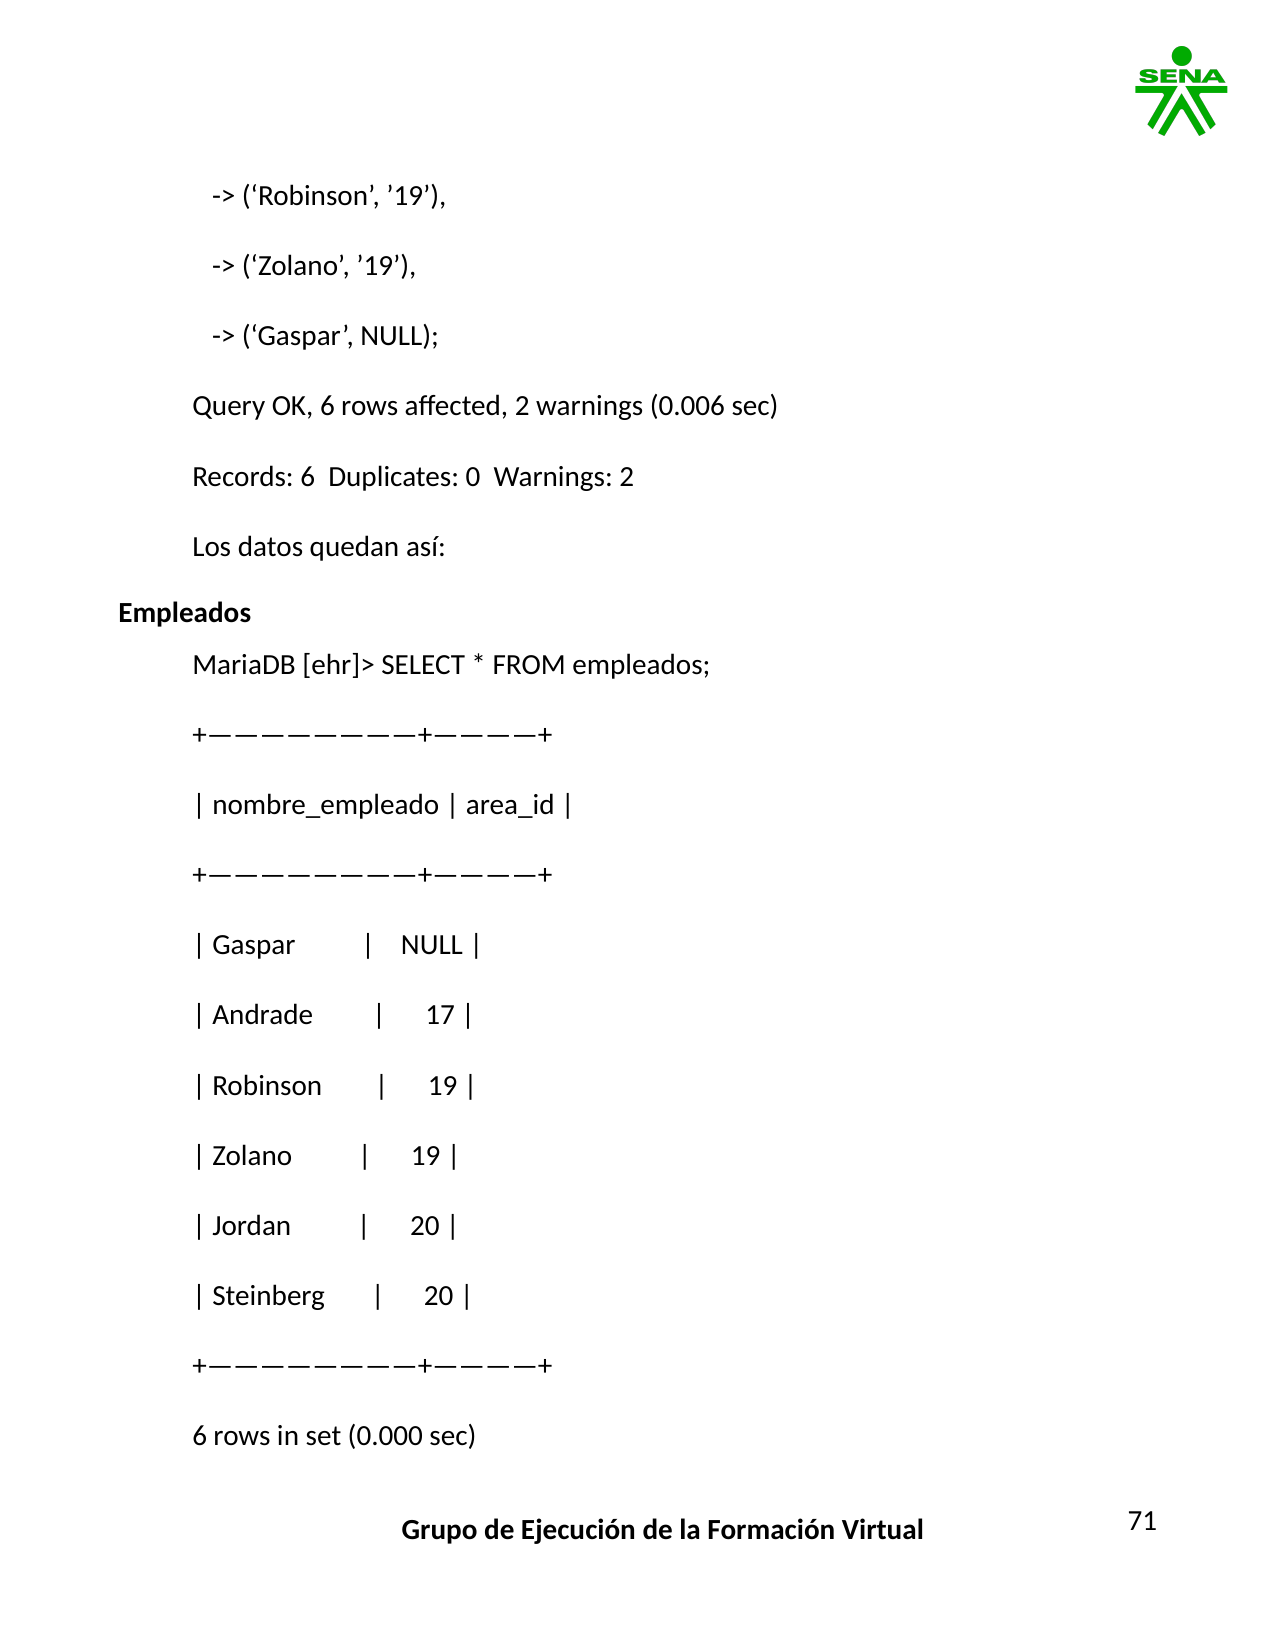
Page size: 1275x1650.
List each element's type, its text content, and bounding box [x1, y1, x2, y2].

text | Zolano | 19 | [118, 1137, 1157, 1172]
text Records: 6 Duplicates: 0 Warnings: 2 [118, 458, 1157, 493]
text | Jordan | 20 | [118, 1207, 1157, 1242]
text | nombre_empleado | area_id | [118, 786, 1157, 822]
text | Steinberg | 20 | [118, 1277, 1157, 1312]
text MariaDB [ehr]> SELECT * FROM empleados; [118, 646, 1157, 682]
text | Andrade | 17 | [118, 996, 1157, 1032]
text 6 rows in set (0.000 sec) [118, 1417, 1157, 1453]
subtitle Empleados [118, 594, 1157, 629]
text | Gaspar | NULL | [118, 926, 1157, 962]
text +————————+————+ [118, 1347, 1157, 1383]
text +————————+————+ [118, 716, 1157, 752]
text -> (‘Gaspar’, NULL); [118, 317, 1157, 353]
text -> (‘Robinson’, ’19’), [118, 177, 1157, 213]
text Los datos quedan así: [118, 528, 1157, 563]
text +————————+————+ [118, 856, 1157, 892]
text | Robinson | 19 | [118, 1067, 1157, 1102]
text Query OK, 6 rows affected, 2 warnings (0.006 sec) [118, 387, 1157, 423]
text -> (‘Zolano’, ’19’), [118, 247, 1157, 283]
picture [1135, 46, 1228, 136]
